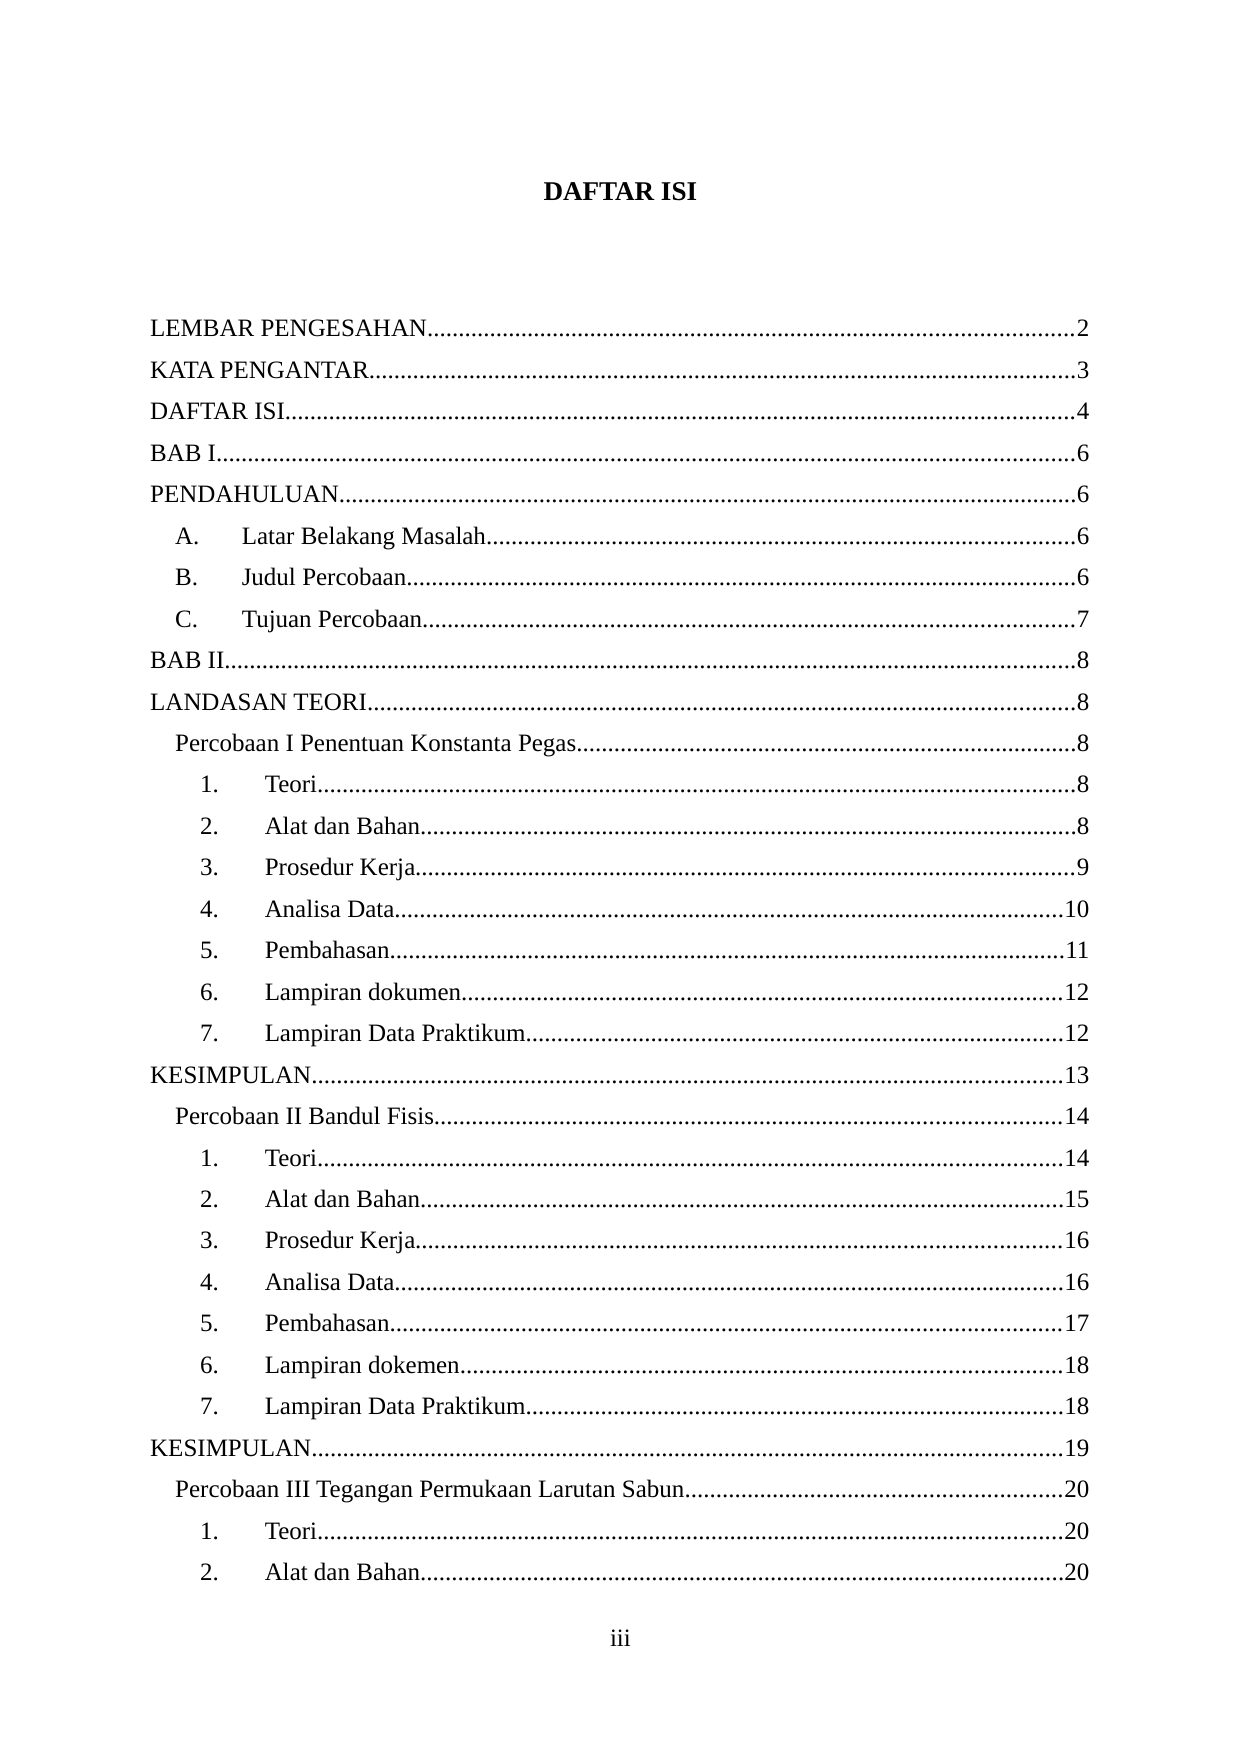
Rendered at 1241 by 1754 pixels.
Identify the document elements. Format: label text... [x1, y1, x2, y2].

subtitle DAFTAR ISI [150, 175, 1090, 206]
